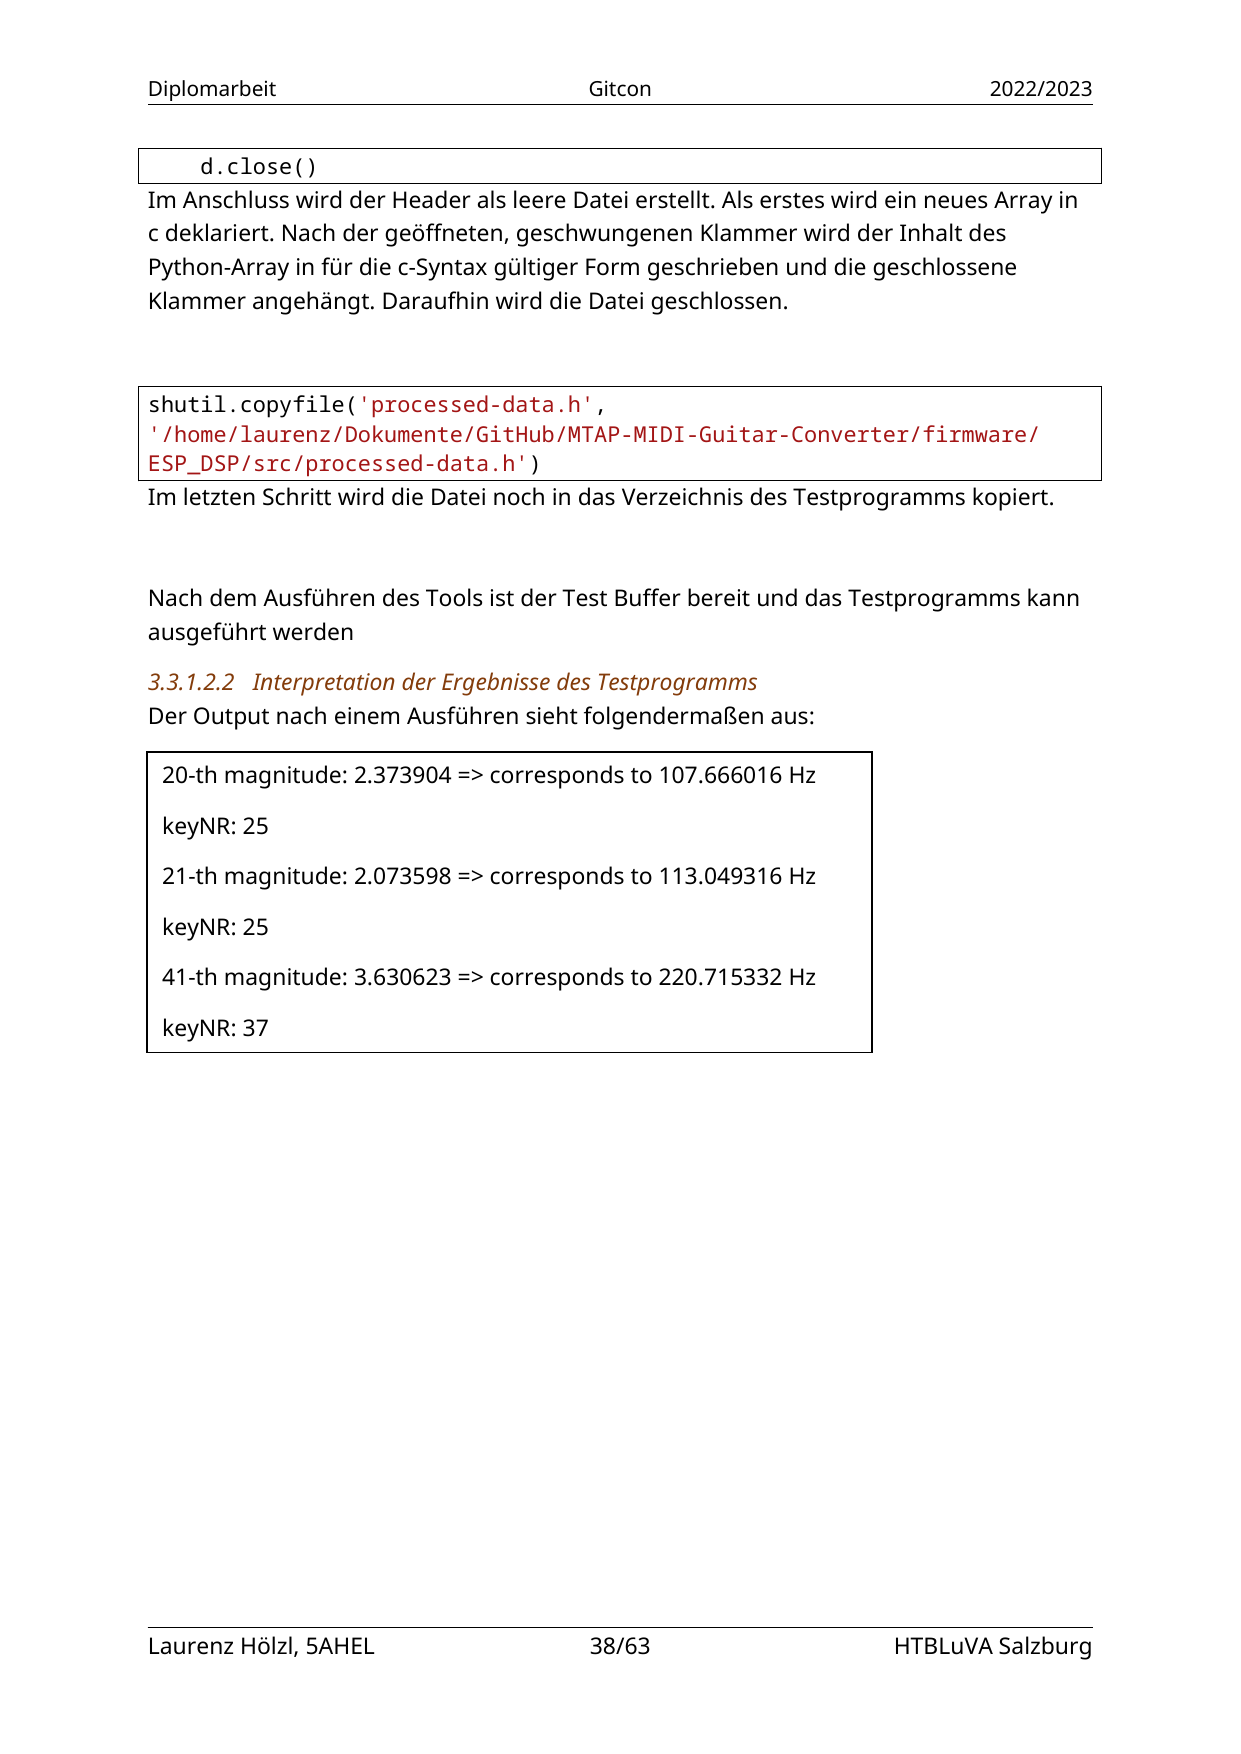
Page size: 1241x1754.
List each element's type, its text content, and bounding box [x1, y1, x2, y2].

text Der Output nach einem Ausführen sieht folgendermaßen aus: [148, 700, 1093, 731]
text Im letzten Schritt wird die Datei noch in das Verzeichnis des Testprogramms kopiert. [148, 481, 1093, 513]
text Nach dem Ausführen des Tools ist der Test Buffer bereit und das Testprogramms kann ausgeführt werden [148, 582, 1093, 647]
text d.close() [139, 149, 1101, 183]
subtitle Interpretation der Ergebnisse des Testprogramms [148, 666, 1093, 698]
text shutil.copyfile('processed-data.h', '/home/laurenz/Dokumente/GitHub/MTAP-MIDI-Guitar-Converter/firmware/ESP_DSP/src/processed-data.h') [139, 387, 1101, 480]
text Im Anschluss wird der Header als leere Datei erstellt. Als erstes wird ein neues Array in c deklariert. Nach der geöffneten, geschwungenen Klammer wird der Inhalt des Python-Array in für die c-Syntax gültiger Form geschrieben und die geschlossene Klammer angehängt. Daraufhin wird die Datei geschlossen. [148, 184, 1093, 316]
